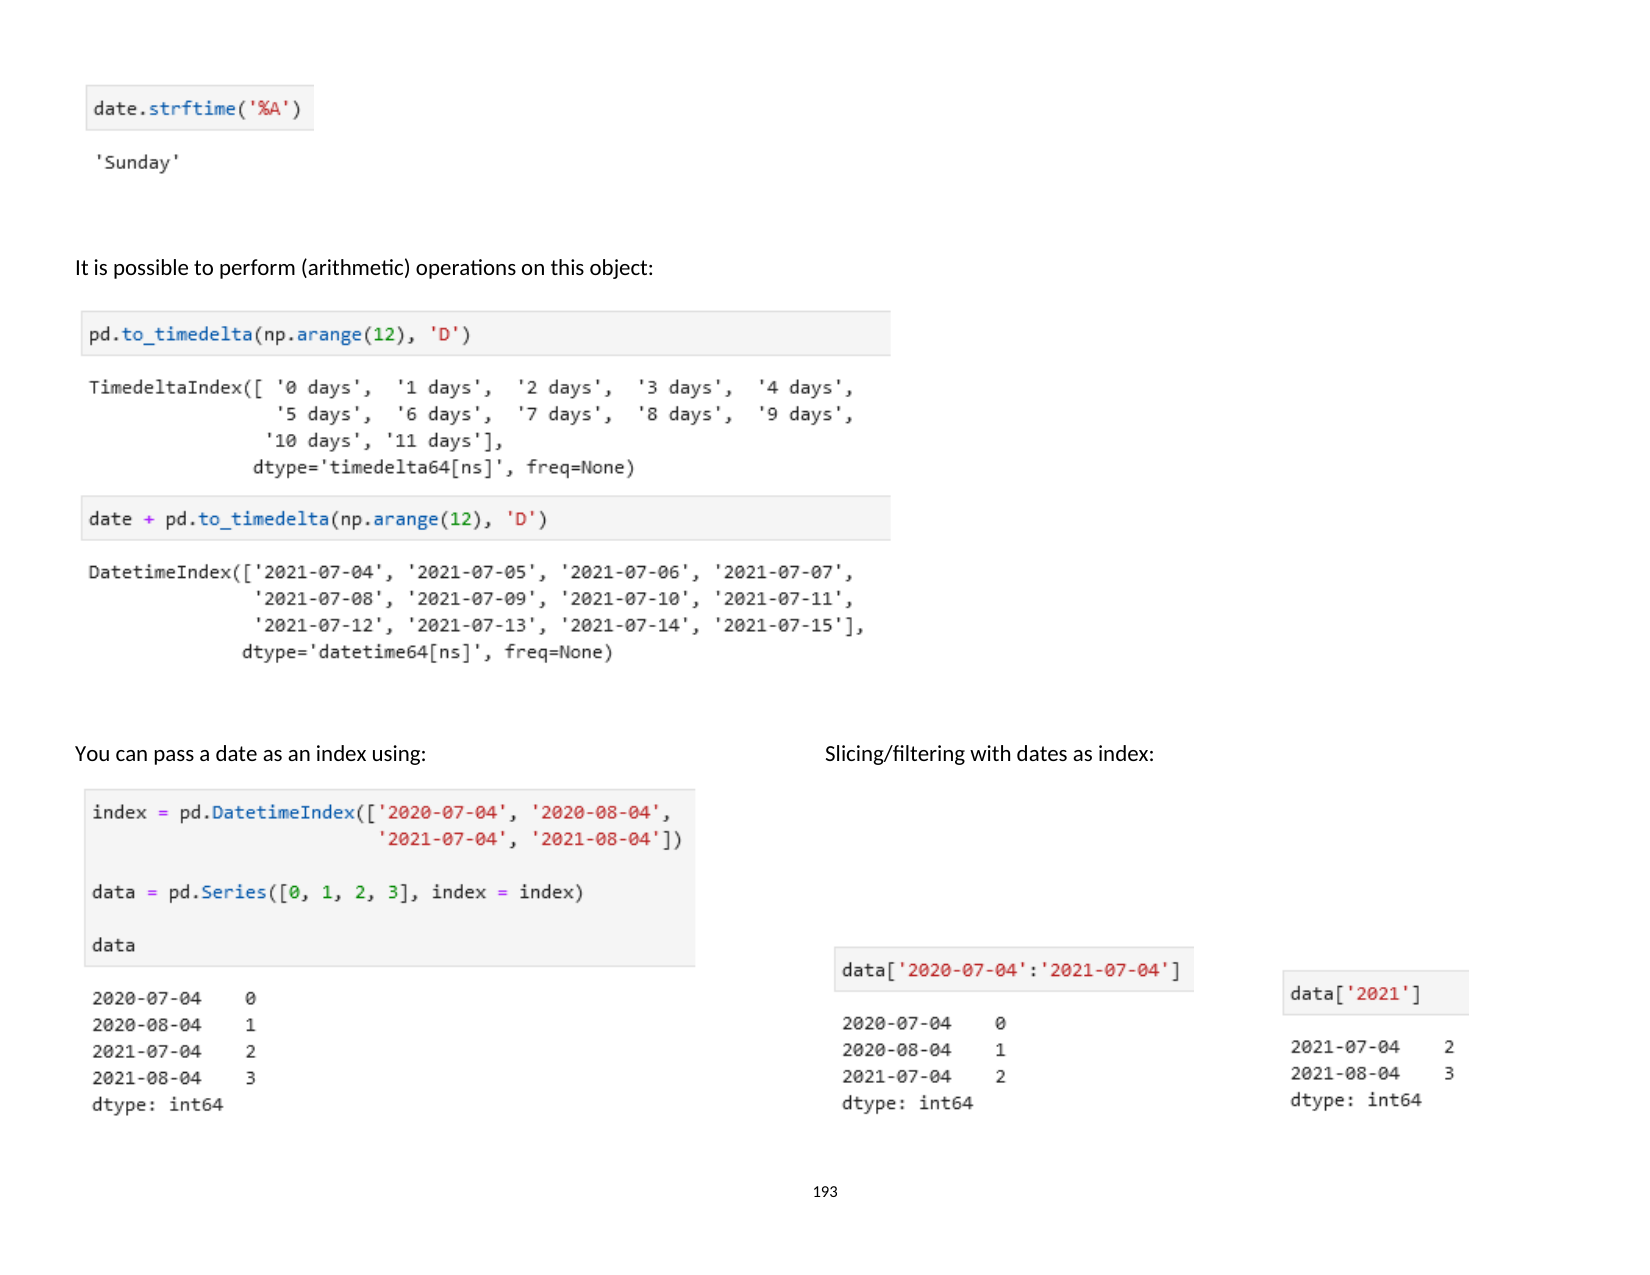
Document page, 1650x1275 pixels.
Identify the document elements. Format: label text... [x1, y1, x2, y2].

text It is possible to perform (arithmetic) operations on this object: [75, 253, 1575, 281]
picture [1275, 961, 1469, 1122]
text You can pass a date as an index using: Slicing/filtering with dates as index: [75, 739, 1575, 767]
picture [75, 300, 891, 674]
picture [75, 75, 314, 188]
picture [75, 786, 696, 1122]
picture [825, 939, 1194, 1122]
